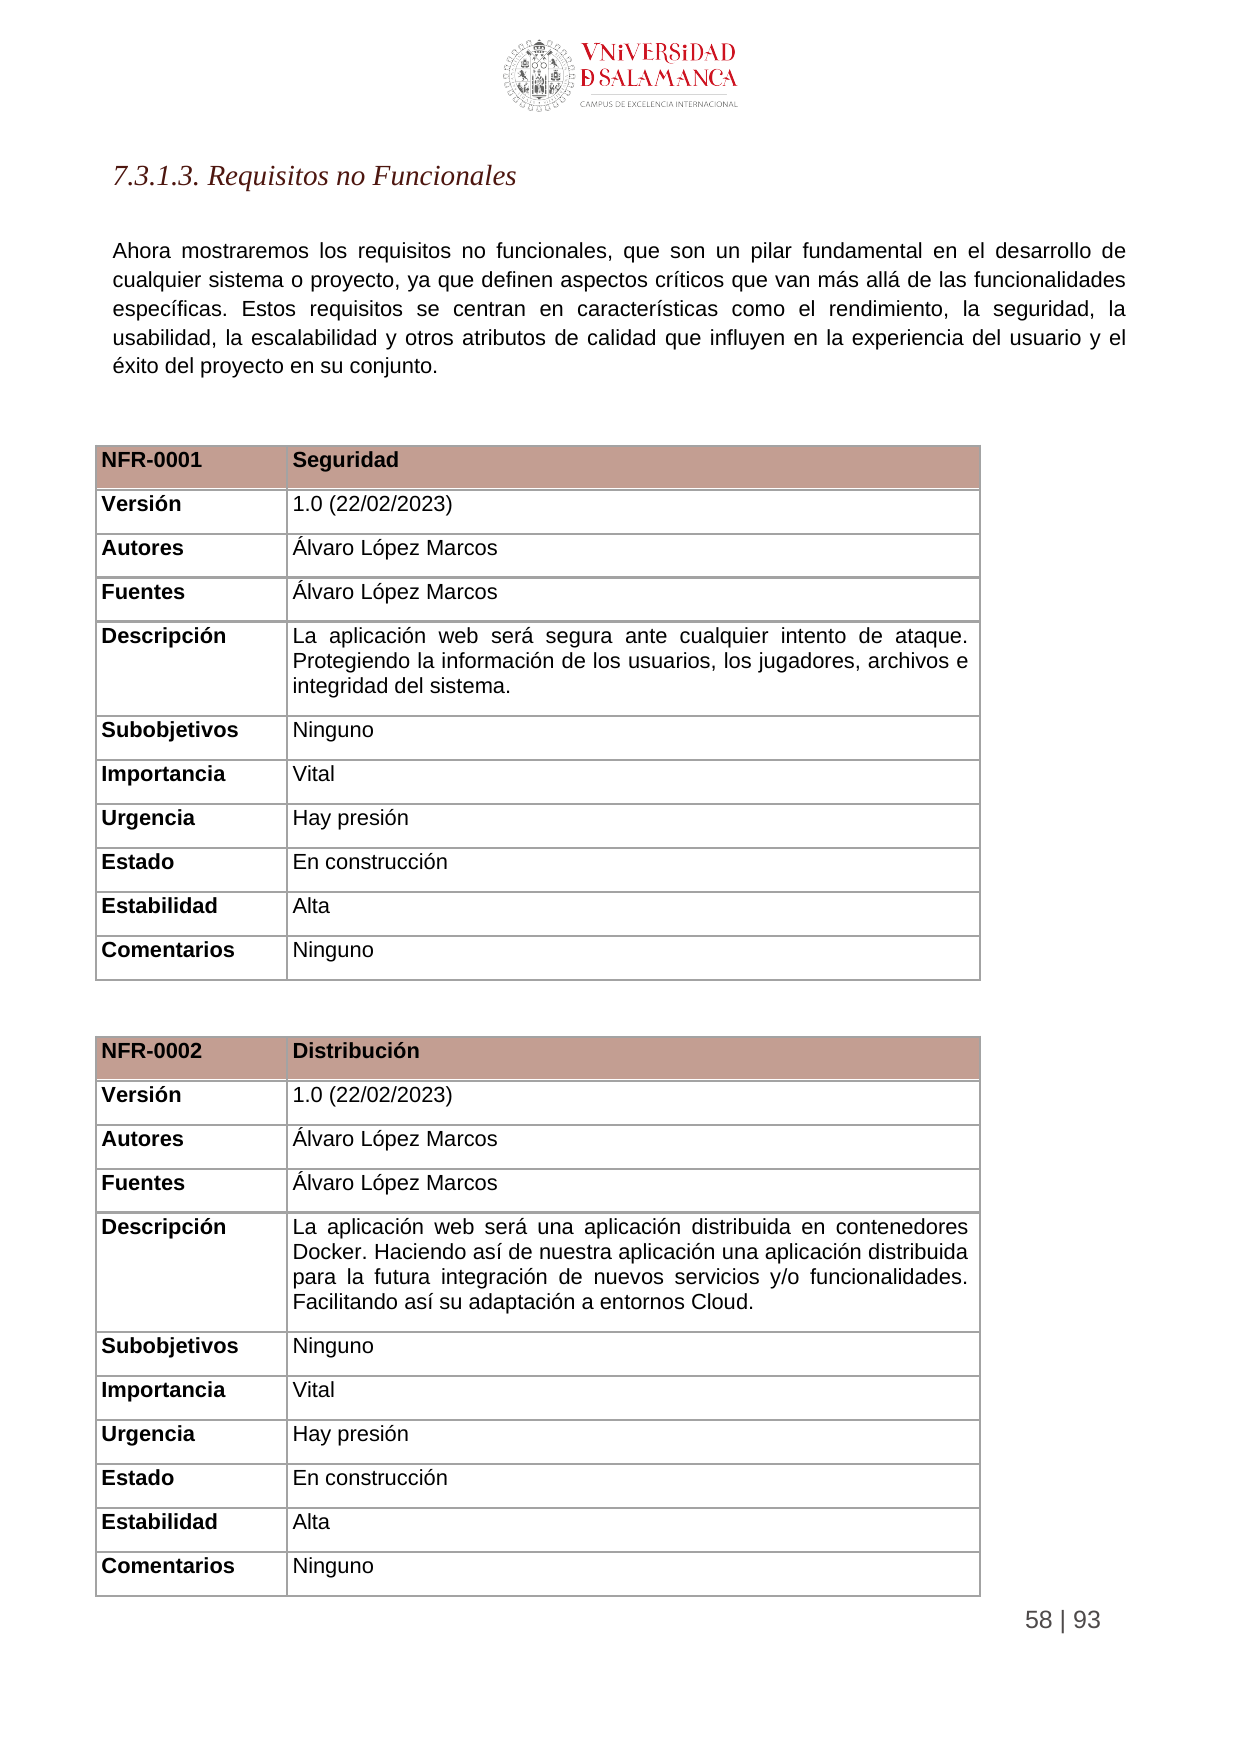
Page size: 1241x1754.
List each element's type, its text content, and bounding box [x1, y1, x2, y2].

table_cell Descripción [97, 1214, 286, 1331]
table_cell Vital [288, 1377, 979, 1419]
table_cell Subobjetivos [97, 717, 286, 759]
table_cell Álvaro López Marcos [288, 579, 979, 620]
table_cell Fuentes [97, 579, 286, 620]
table_cell Comentarios [97, 1553, 286, 1595]
table_cell Ninguno [288, 1333, 979, 1375]
table_cell Subobjetivos [97, 1333, 286, 1375]
table_cell Álvaro López Marcos [288, 535, 979, 576]
table_cell Vital [288, 761, 979, 803]
table_cell Versión [97, 1082, 286, 1123]
table_cell Importancia [97, 1377, 286, 1419]
table_cell En construcción [288, 849, 979, 891]
table_cell Ninguno [288, 717, 979, 759]
table_header NFR-0001 [97, 447, 286, 488]
table_cell Alta [288, 1509, 979, 1551]
picture [499, 36, 742, 116]
table_cell Urgencia [97, 1421, 286, 1463]
table_cell Estabilidad [97, 893, 286, 934]
table_cell Estado [97, 849, 286, 891]
table_cell Hay presión [288, 805, 979, 847]
table_cell Autores [97, 535, 286, 576]
table_cell Descripción [97, 623, 286, 715]
table_cell Estado [97, 1465, 286, 1507]
table_cell Urgencia [97, 805, 286, 847]
table_cell Fuentes [97, 1170, 286, 1211]
table_cell 1.0 (22/02/2023) [288, 491, 979, 532]
table_cell Autores [97, 1126, 286, 1167]
table_cell Hay presión [288, 1421, 979, 1463]
table_cell Comentarios [97, 937, 286, 978]
table_cell La aplicación web será una aplicación distribuida en contenedores Docker. Haciendo así de nuestra aplicación una aplicación distribuida para la futura integración de nuevos servicios y/o funcionalidades. Facilitando así su adaptación a entornos Cloud. [288, 1214, 979, 1331]
table_header Distribución [288, 1038, 979, 1079]
text Ahora mostraremos los requisitos no funcionales, que son un pilar fundamental en el desarrollo de cualquier sistema o proyecto, ya que definen aspectos críticos que van más allá de las funcionalidades específicas. Estos requisitos se centran en características como el rendimiento, la seguridad, la usabilidad, la escalabilidad y otros atributos de calidad que influyen en la experiencia del usuario y el éxito del proyecto en su conjunto. [112, 237, 1128, 378]
subtitle 7.3.1.3. Requisitos no Funcionales [112, 158, 1128, 192]
table_cell Ninguno [288, 937, 979, 978]
table_header Seguridad [288, 447, 979, 488]
table_cell Estabilidad [97, 1509, 286, 1551]
table_cell Álvaro López Marcos [288, 1170, 979, 1211]
table_cell Álvaro López Marcos [288, 1126, 979, 1167]
table_header NFR-0002 [97, 1038, 286, 1079]
table_cell La aplicación web será segura ante cualquier intento de ataque. Protegiendo la información de los usuarios, los jugadores, archivos e integridad del sistema. [288, 623, 979, 715]
table_cell Importancia [97, 761, 286, 803]
table_cell 1.0 (22/02/2023) [288, 1082, 979, 1123]
table_cell En construcción [288, 1465, 979, 1507]
table_cell Alta [288, 893, 979, 934]
table_cell Ninguno [288, 1553, 979, 1595]
table_cell Versión [97, 491, 286, 532]
